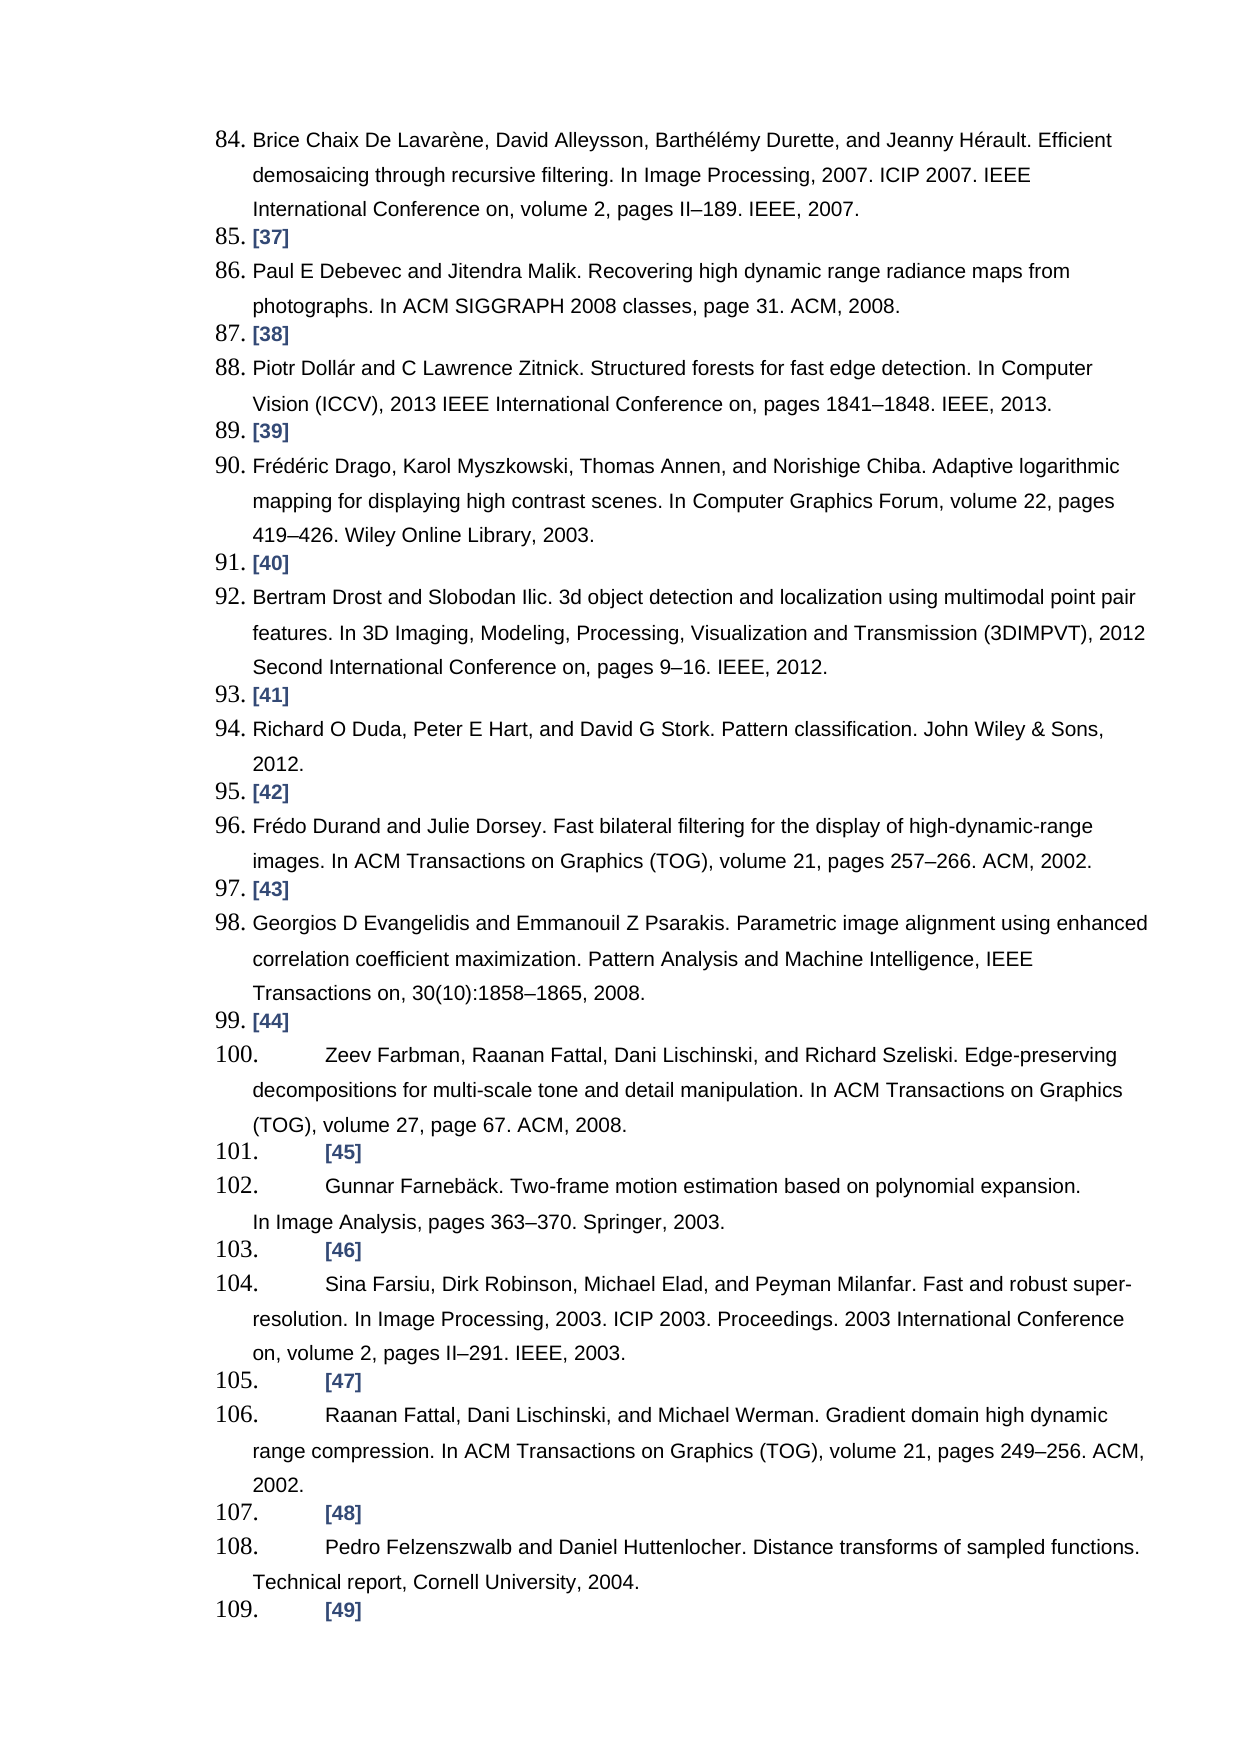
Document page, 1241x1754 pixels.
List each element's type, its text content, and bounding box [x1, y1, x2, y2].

list Paul E Debevec and Jitendra Malik. Recovering high dynamic range radiance maps from photographs. In ACM SIGGRAPH 2008 classes, page 31. ACM, 2008. [215, 250, 1152, 318]
list Gunnar Farnebäck. Two-frame motion estimation based on polynomial expansion. In Image Analysis, pages 363–370. Springer, 2003. [215, 1165, 1152, 1234]
list Raanan Fattal, Dani Lischinski, and Michael Werman. Gradient domain high dynamic range compression. In ACM Transactions on Graphics (TOG), volume 21, pages 249–256. ACM, 2002. [215, 1394, 1152, 1497]
list [39] [215, 416, 1136, 444]
list [38] [215, 318, 1136, 347]
list [43] [215, 873, 1136, 902]
list [49] [215, 1594, 1136, 1623]
list Sina Farsiu, Dirk Robinson, Michael Elad, and Peyman Milanfar. Fast and robust super-resolution. In Image Processing, 2003. ICIP 2003. Proceedings. 2003 International Conference on, volume 2, pages II–291. IEEE, 2003. [215, 1262, 1152, 1365]
list Frédéric Drago, Karol Myszkowski, Thomas Annen, and Norishige Chiba. Adaptive logarithmic mapping for displaying high contrast scenes. In Computer Graphics Forum, volume 22, pages 419–426. Wiley Online Library, 2003. [215, 444, 1152, 547]
list [42] [215, 776, 1136, 805]
list [48] [215, 1497, 1136, 1526]
list Frédo Durand and Julie Dorsey. Fast bilateral filtering for the display of high-dynamic-range images. In ACM Transactions on Graphics (TOG), volume 21, pages 257–266. ACM, 2002. [215, 805, 1152, 873]
list [41] [215, 679, 1136, 707]
list Pedro Felzenszwalb and Daniel Huttenlocher. Distance transforms of sampled functions. Technical report, Cornell University, 2004. [215, 1526, 1152, 1594]
list Richard O Duda, Peter E Hart, and David G Stork. Pattern classification. John Wiley & Sons, 2012. [215, 707, 1152, 776]
list [45] [215, 1136, 1136, 1165]
list [40] [215, 547, 1136, 576]
list [47] [215, 1365, 1136, 1394]
list Brice Chaix De Lavarène, David Alleysson, Barthélémy Durette, and Jeanny Hérault. Efficient demosaicing through recursive filtering. In Image Processing, 2007. ICIP 2007. IEEE International Conference on, volume 2, pages II–189. IEEE, 2007. [215, 118, 1152, 221]
list [46] [215, 1234, 1136, 1262]
list Georgios D Evangelidis and Emmanouil Z Psarakis. Parametric image alignment using enhanced correlation coefficient maximization. Pattern Analysis and Machine Intelligence, IEEE Transactions on, 30(10):1858–1865, 2008. [215, 902, 1152, 1005]
list [44] [215, 1005, 1136, 1033]
list Zeev Farbman, Raanan Fattal, Dani Lischinski, and Richard Szeliski. Edge-preserving decompositions for multi-scale tone and detail manipulation. In ACM Transactions on Graphics (TOG), volume 27, page 67. ACM, 2008. [215, 1033, 1152, 1136]
list [37] [215, 221, 1136, 250]
list Bertram Drost and Slobodan Ilic. 3d object detection and localization using multimodal point pair features. In 3D Imaging, Modeling, Processing, Visualization and Transmission (3DIMPVT), 2012 Second International Conference on, pages 9–16. IEEE, 2012. [215, 576, 1152, 679]
list Piotr Dollár and C Lawrence Zitnick. Structured forests for fast edge detection. In Computer Vision (ICCV), 2013 IEEE International Conference on, pages 1841–1848. IEEE, 2013. [215, 347, 1152, 416]
